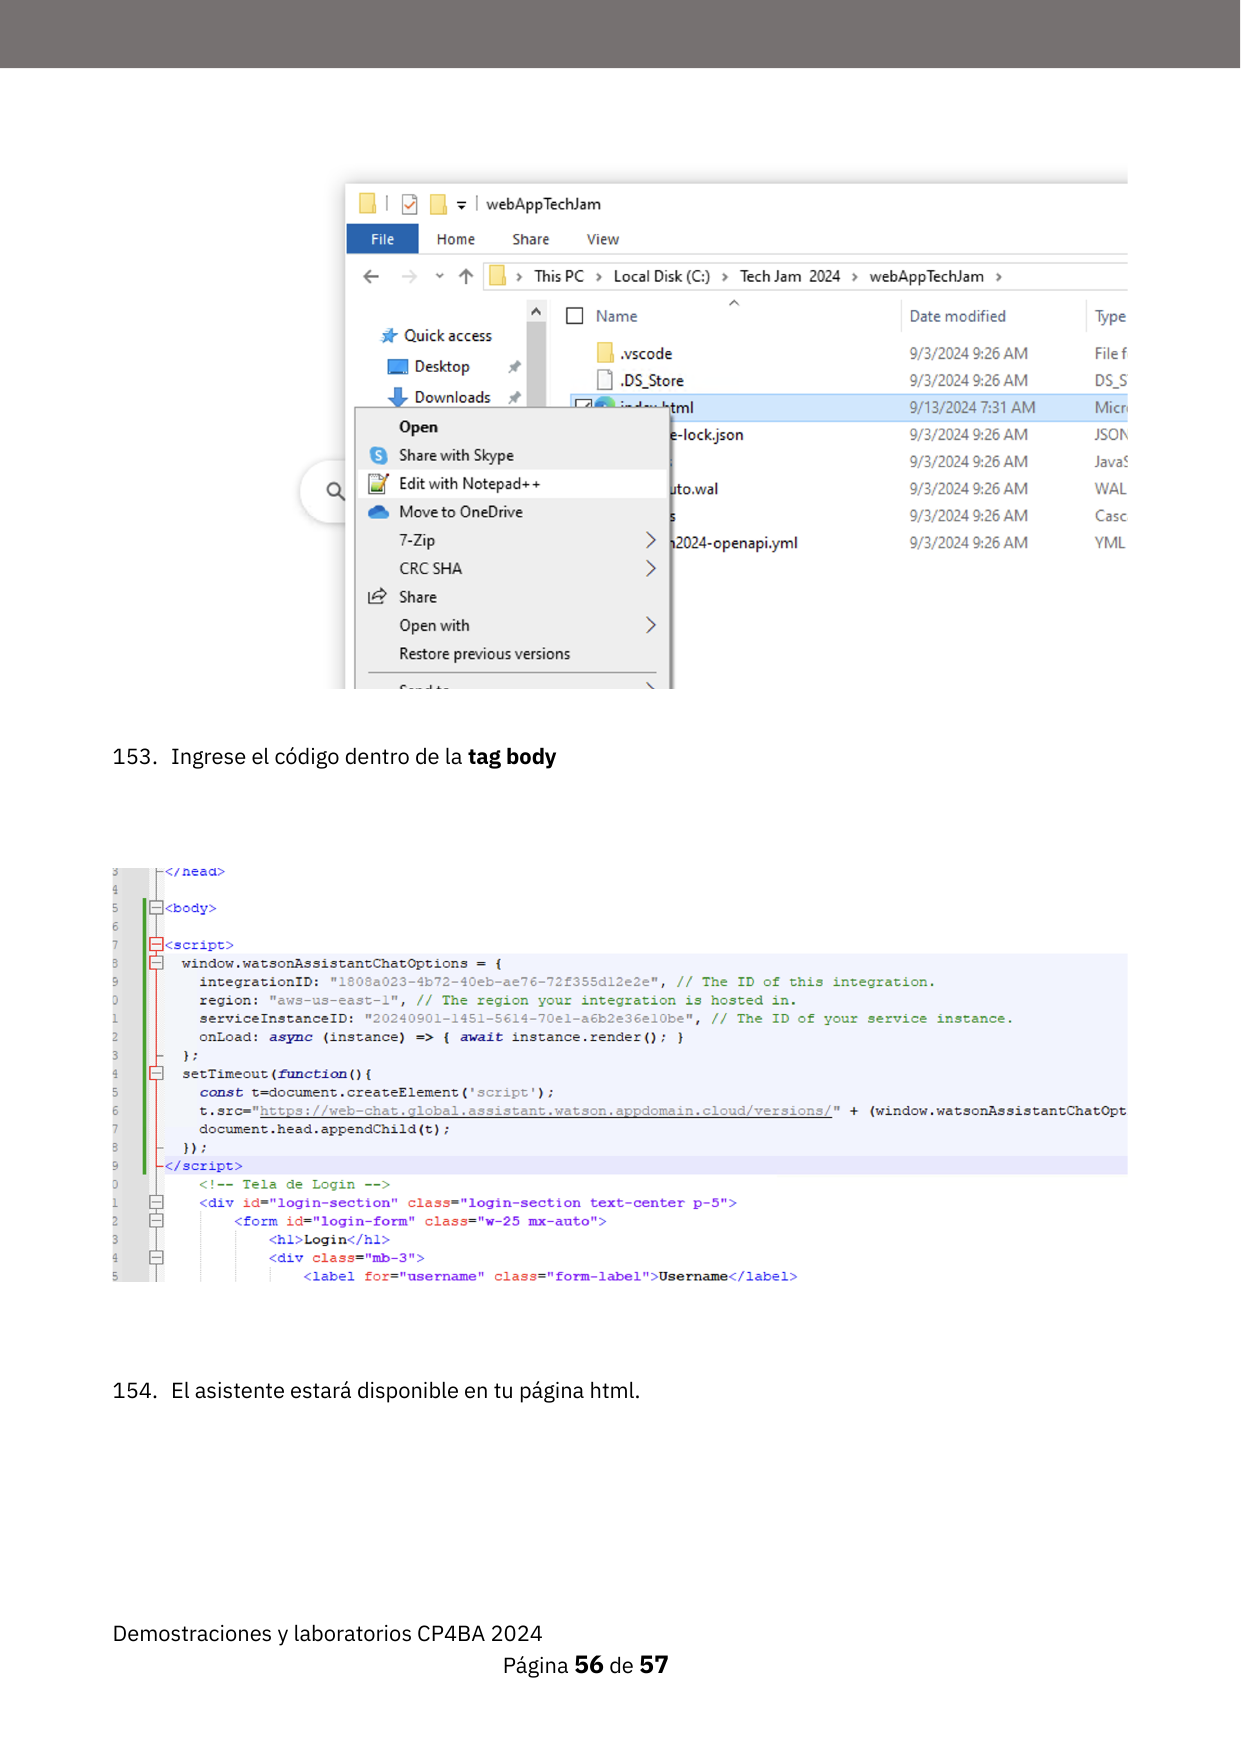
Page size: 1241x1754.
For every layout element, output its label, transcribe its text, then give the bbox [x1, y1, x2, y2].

list El asistente estará disponible en tu página html. [112, 1376, 1128, 1405]
picture [112, 868, 1128, 1282]
list Ingrese el código dentro de la tag body [112, 742, 1128, 770]
picture [112, 150, 1128, 689]
